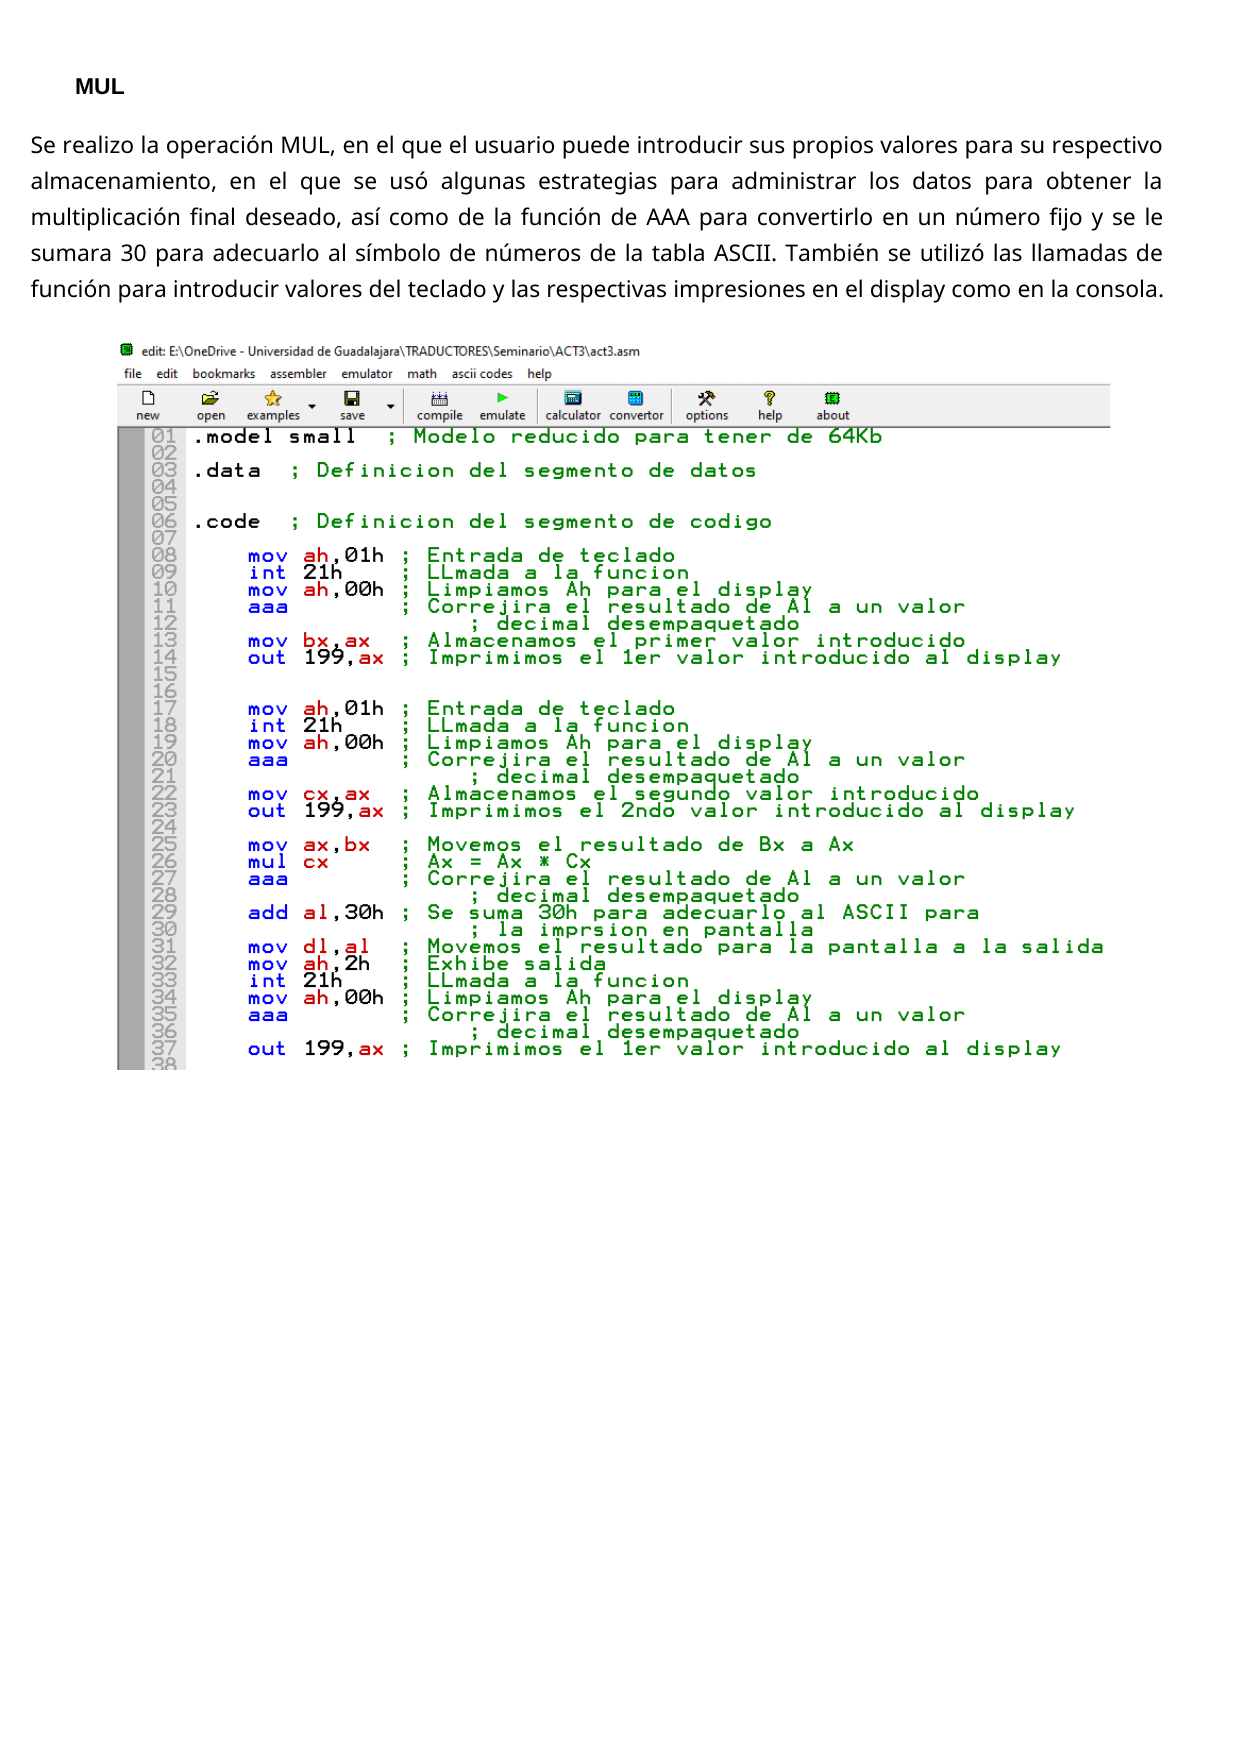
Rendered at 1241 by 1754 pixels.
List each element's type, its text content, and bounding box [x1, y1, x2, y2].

text Se realizo la operación MUL, en el que el usuario puede introducir sus propios valores para su respectivo almacenamiento, en el que se usó algunas estrategias para administrar los datos para obtener la multiplicación final deseado, así como de la función de AAA para convertirlo en un número fijo y se le sumara 30 para adecuarlo al símbolo de números de la tabla ASCII. También se utilizó las llamadas de función para introducir valores del teclado y las respectivas impresiones en el display como en la consola. [30, 129, 1164, 304]
picture [117, 343, 1111, 1070]
subtitle MUL [75, 73, 1178, 99]
